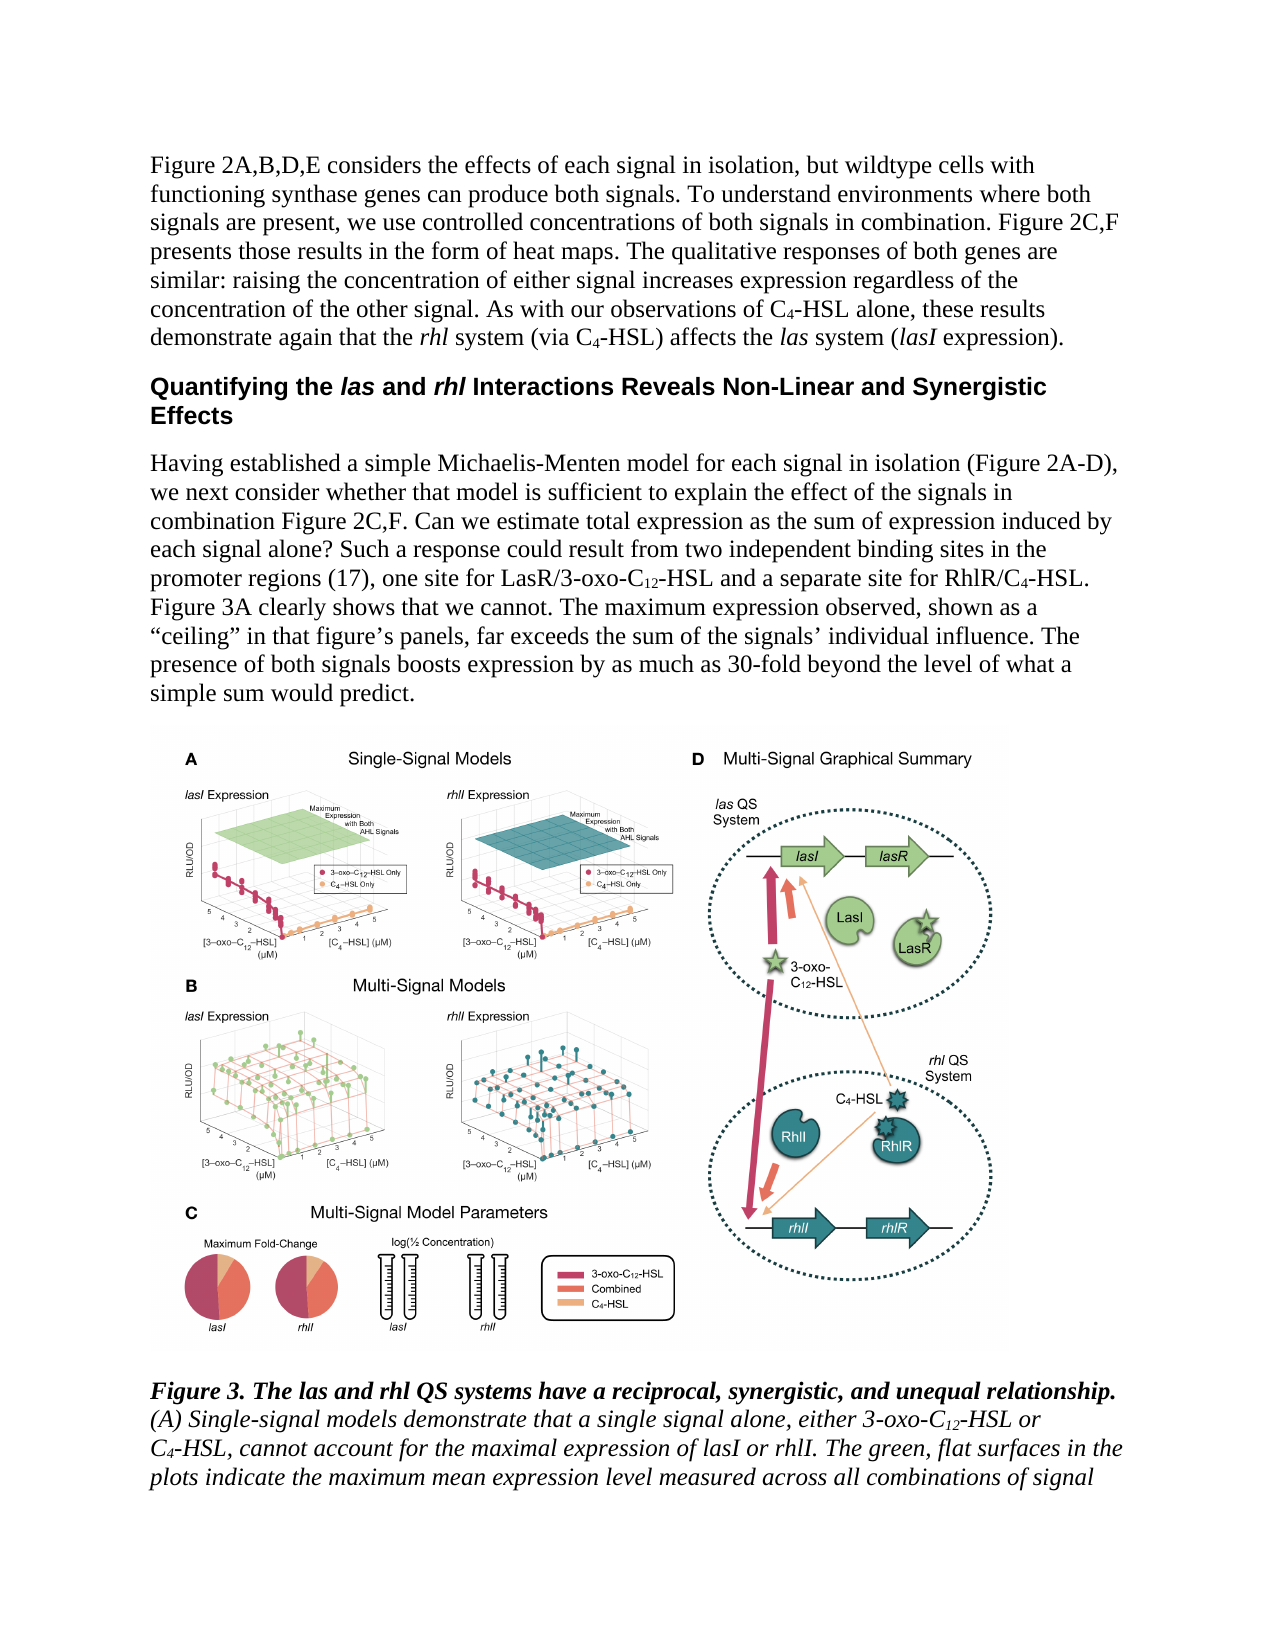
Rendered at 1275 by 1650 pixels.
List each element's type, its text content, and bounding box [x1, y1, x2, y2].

text Figure 2A,B,D,E considers the effects of each signal in isolation, but wildtype cells with functioning synthase genes can produce both signals. To understand environments where both signals are present, we use controlled concentrations of both signals in combination. Figure 2C,F presents those results in the form of heat maps. The qualitative responses of both genes are similar: raising the concentration of either signal increases expression regardless of the concentration of the other signal. As with our observations of C4‑HSL alone, these results demonstrate again that the rhl system (via C4‑HSL) affects the las system (lasI expression). [150, 150, 1125, 351]
subtitle Quantifying the las and rhl Interactions Reveals Non-Linear and Synergistic Effects [150, 372, 1125, 429]
picture [150, 725, 1010, 1351]
text Having established a simple Michaelis-Menten model for each signal in isolation (Figure 2A-D), we next consider whether that model is sufficient to explain the effect of the signals in combination Figure 2C,F. Can we estimate total expression as the sum of expression induced by each signal alone? Such a response could result from two independent binding sites in the promoter regions (17), one site for LasR/3‑oxo‑C12‑HSL and a separate site for RhlR/C4‑HSL. Figure 3A clearly shows that we cannot. The maximum expression observed, shown as a “ceiling” in that figure’s panels, far exceeds the sum of the signals’ individual influence. The presence of both signals boosts expression by as much as 30-fold beyond the level of what a simple sum would predict. [150, 448, 1125, 707]
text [150, 1376, 1125, 1491]
